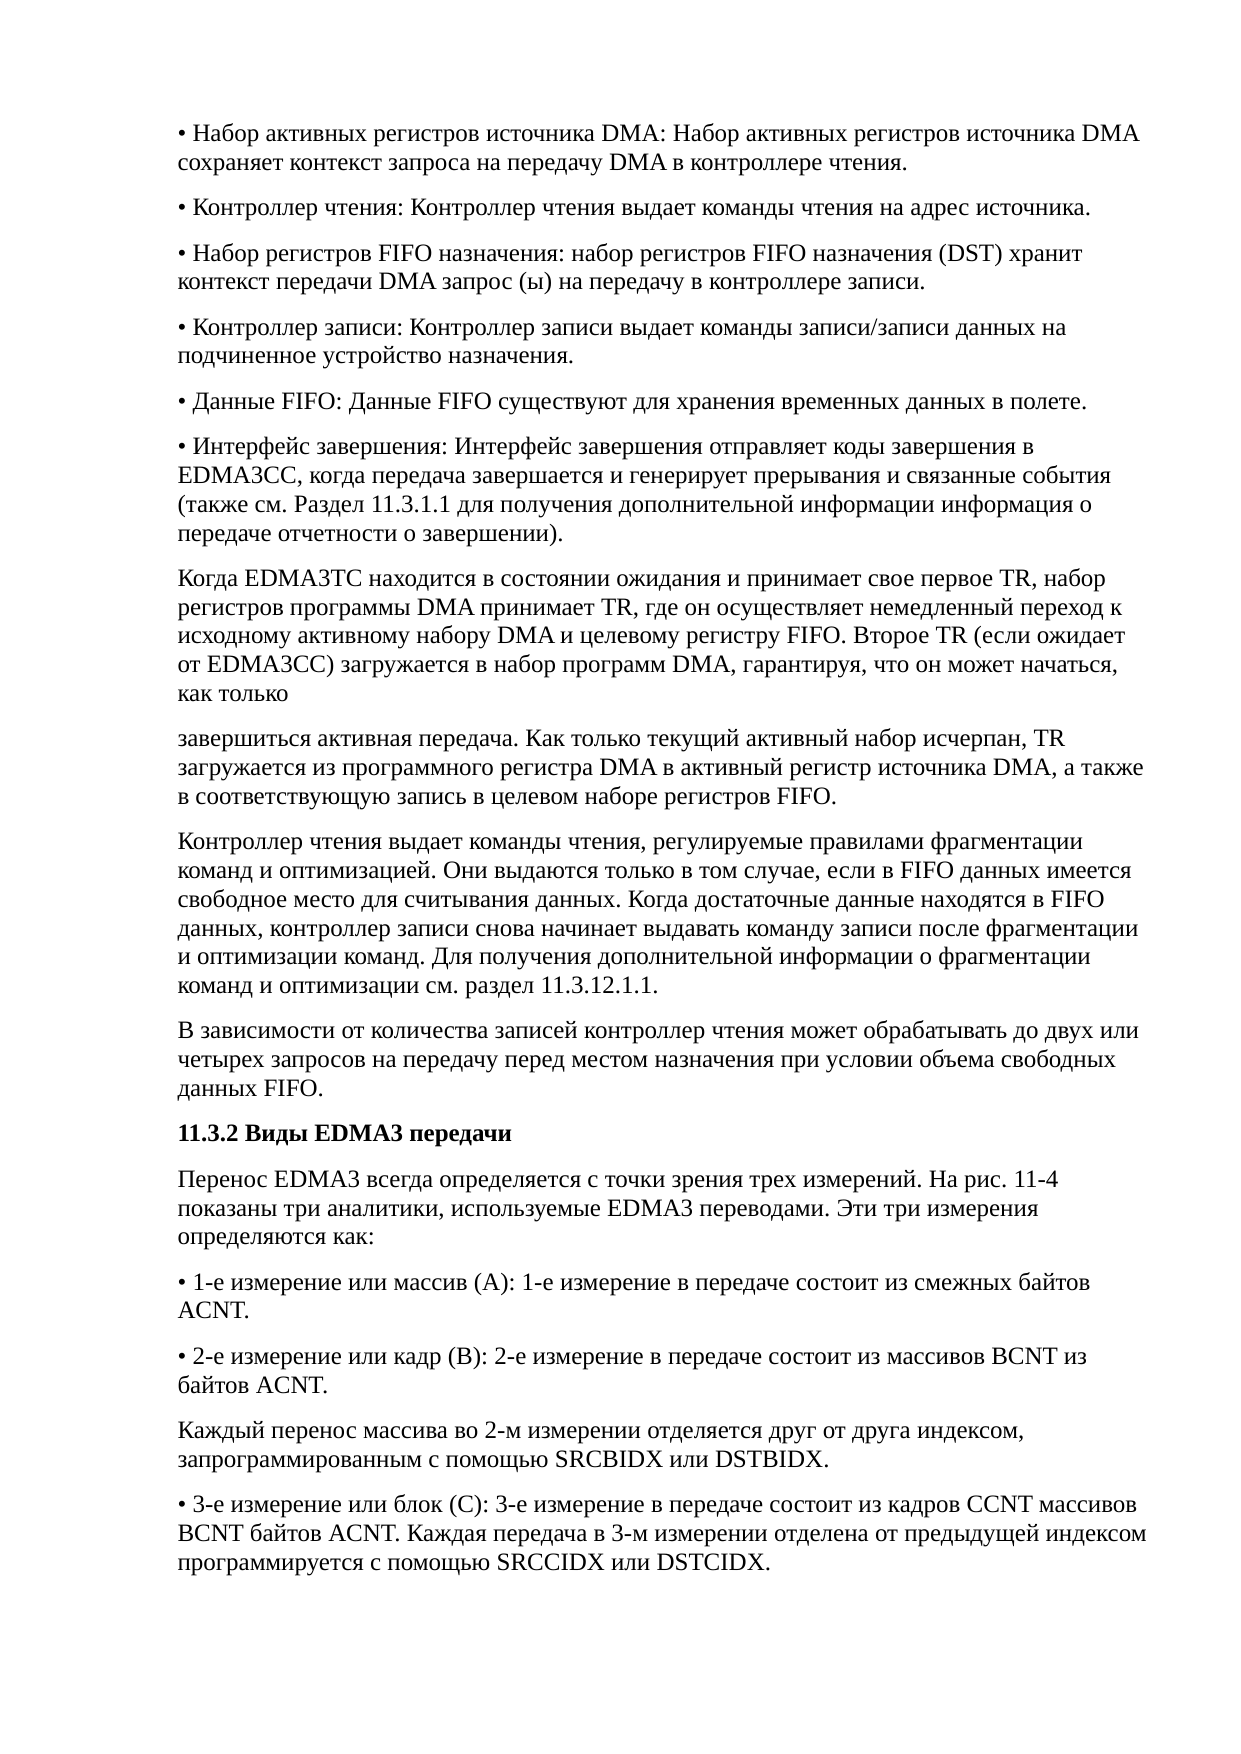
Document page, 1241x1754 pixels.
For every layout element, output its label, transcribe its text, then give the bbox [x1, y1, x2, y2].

text 11.3.2 Виды EDMA3 передачи [177, 1118, 1152, 1147]
text Каждый перенос массива во 2-м измерении отделяется друг от друга индексом, запрограммированным с помощью SRCBIDX или DSTBIDX. [177, 1415, 1152, 1473]
text • Контроллер записи: Контроллер записи выдает команды записи/записи данных на подчиненное устройство назначения. [177, 312, 1152, 369]
text В зависимости от количества записей контроллер чтения может обрабатывать до двух или четырех запросов на передачу перед местом назначения при условии объема свободных данных FIFO. [177, 1016, 1152, 1102]
text • 3-е измерение или блок (C): 3-е измерение в передаче состоит из кадров CCNT массивов BCNT байтов ACNT. Каждая передача в 3-м измерении отделена от предыдущей индексом программируется с помощью SRCCIDX или DSTCIDX. [177, 1489, 1152, 1576]
text • Интерфейс завершения: Интерфейс завершения отправляет коды завершения в EDMA3CC, когда передача завершается и генерирует прерывания и связанные события (также см. Раздел 11.3.1.1 для получения дополнительной информации информация о передаче отчетности о завершении). [177, 431, 1152, 546]
text • Данные FIFO: Данные FIFO существуют для хранения временных данных в полете. [177, 386, 1152, 415]
text Когда EDMA3TC находится в состоянии ожидания и принимает свое первое TR, набор регистров программы DMA принимает TR, где он осуществляет немедленный переход к исходному активному набору DMA и целевому регистру FIFO. Второе TR (если ожидает от EDMA3CC) загружается в набор программ DMA, гарантируя, что он может начаться, как только [177, 563, 1152, 707]
text • Контроллер чтения: Контроллер чтения выдает команды чтения на адрес источника. [177, 192, 1152, 221]
text • Набор активных регистров источника DMA: Набор активных регистров источника DMA сохраняет контекст запроса на передачу DMA в контроллере чтения. [177, 118, 1152, 176]
text • 2-е измерение или кадр (B): 2-е измерение в передаче состоит из массивов BCNT из байтов ACNT. [177, 1341, 1152, 1398]
text Контроллер чтения выдает команды чтения, регулируемые правилами фрагментации команд и оптимизацией. Они выдаются только в том случае, если в FIFO данных имеется свободное место для считывания данных. Когда достаточные данные находятся в FIFO данных, контроллер записи снова начинает выдавать команду записи после фрагментации и оптимизации команд. Для получения дополнительной информации о фрагментации команд и оптимизации см. раздел 11.3.12.1.1. [177, 826, 1152, 999]
text • Набор регистров FIFO назначения: набор регистров FIFO назначения (DST) хранит контекст передачи DMA запрос (ы) на передачу в контроллере записи. [177, 238, 1152, 295]
text завершиться активная передача. Как только текущий активный набор исчерпан, TR загружается из программного регистра DMA в активный регистр источника DMA, а также в соответствующую запись в целевом наборе регистров FIFO. [177, 723, 1152, 810]
text • 1-е измерение или массив (A): 1-е измерение в передаче состоит из смежных байтов ACNT. [177, 1267, 1152, 1324]
text Перенос EDMA3 всегда определяется с точки зрения трех измерений. На рис. 11-4 показаны три аналитики, используемые EDMA3 переводами. Эти три измерения определяются как: [177, 1164, 1152, 1250]
